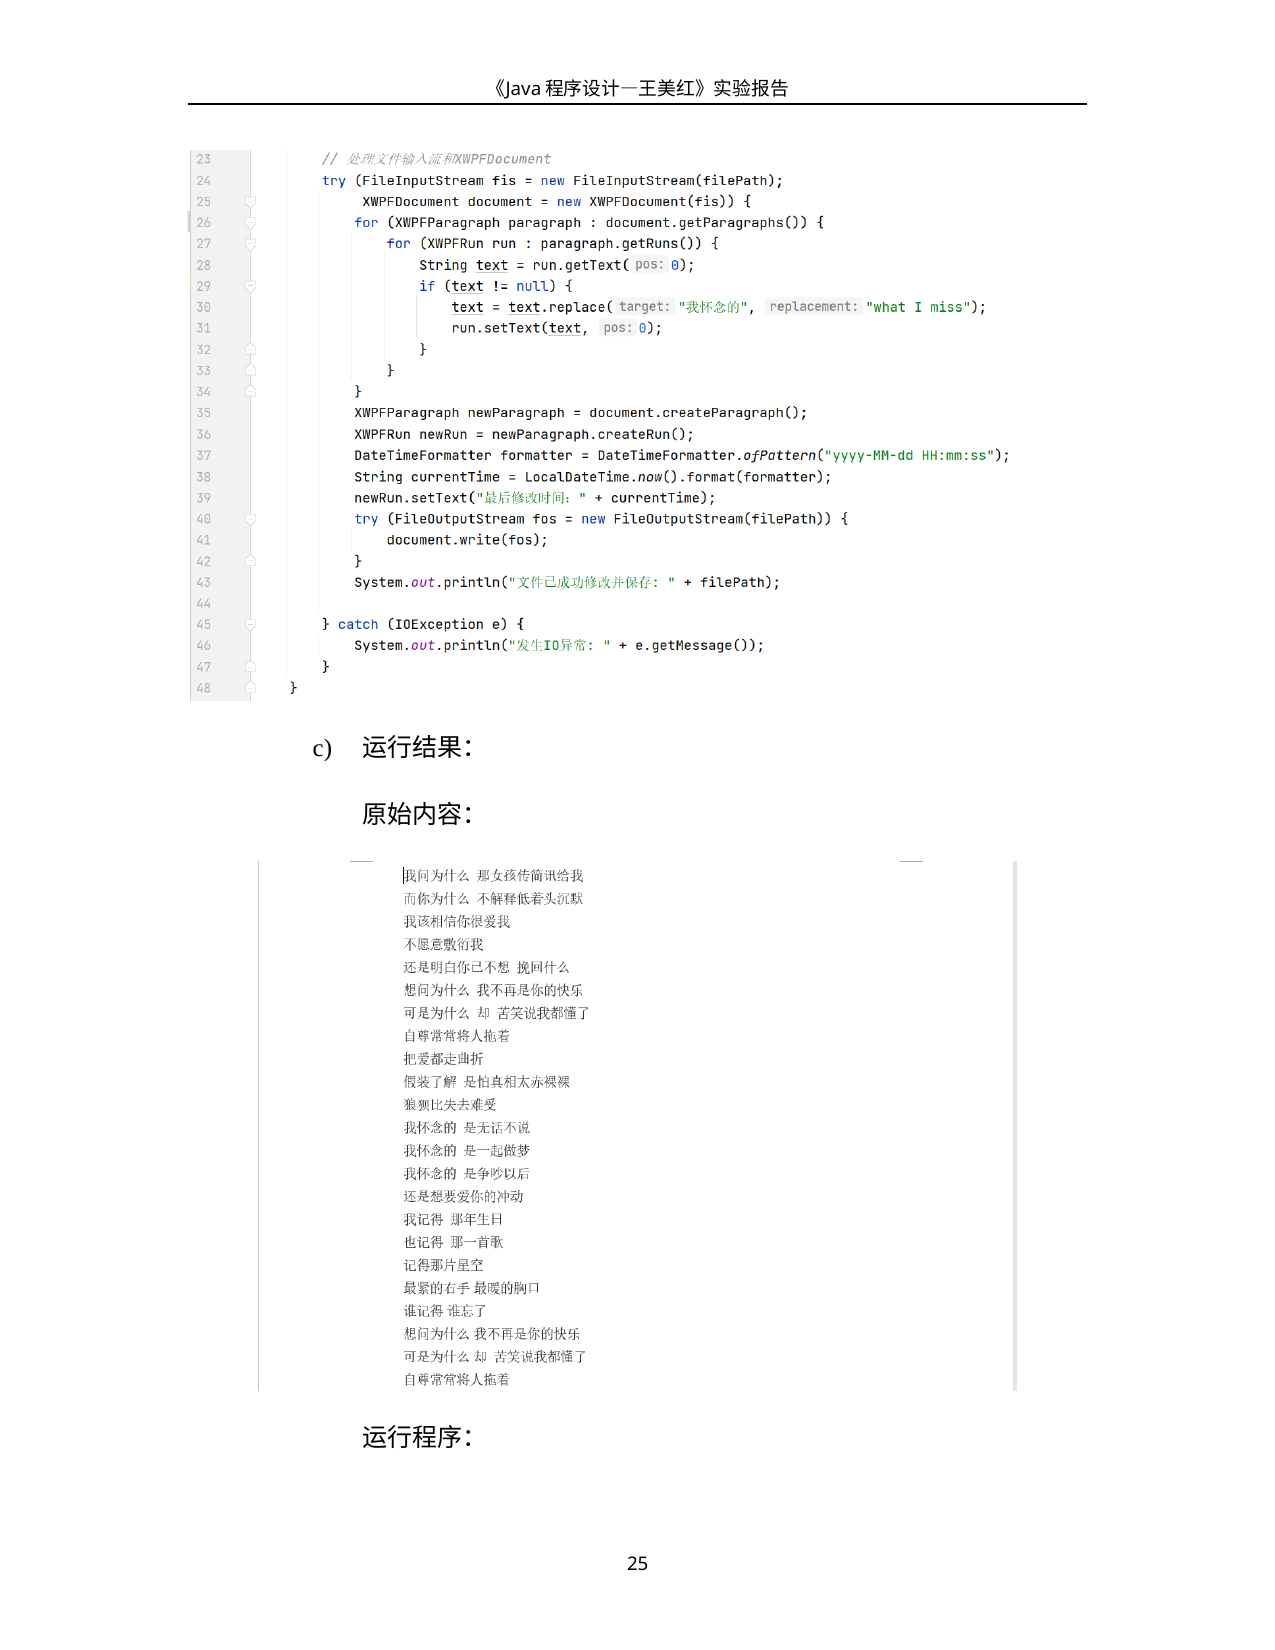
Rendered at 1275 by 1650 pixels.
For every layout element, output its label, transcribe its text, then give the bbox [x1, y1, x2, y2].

list 运行结果： [312, 728, 1087, 764]
list 运行程序： [362, 1418, 1087, 1454]
picture [187, 150, 1088, 701]
list 原始内容： [362, 795, 1087, 831]
picture [258, 861, 1017, 1391]
